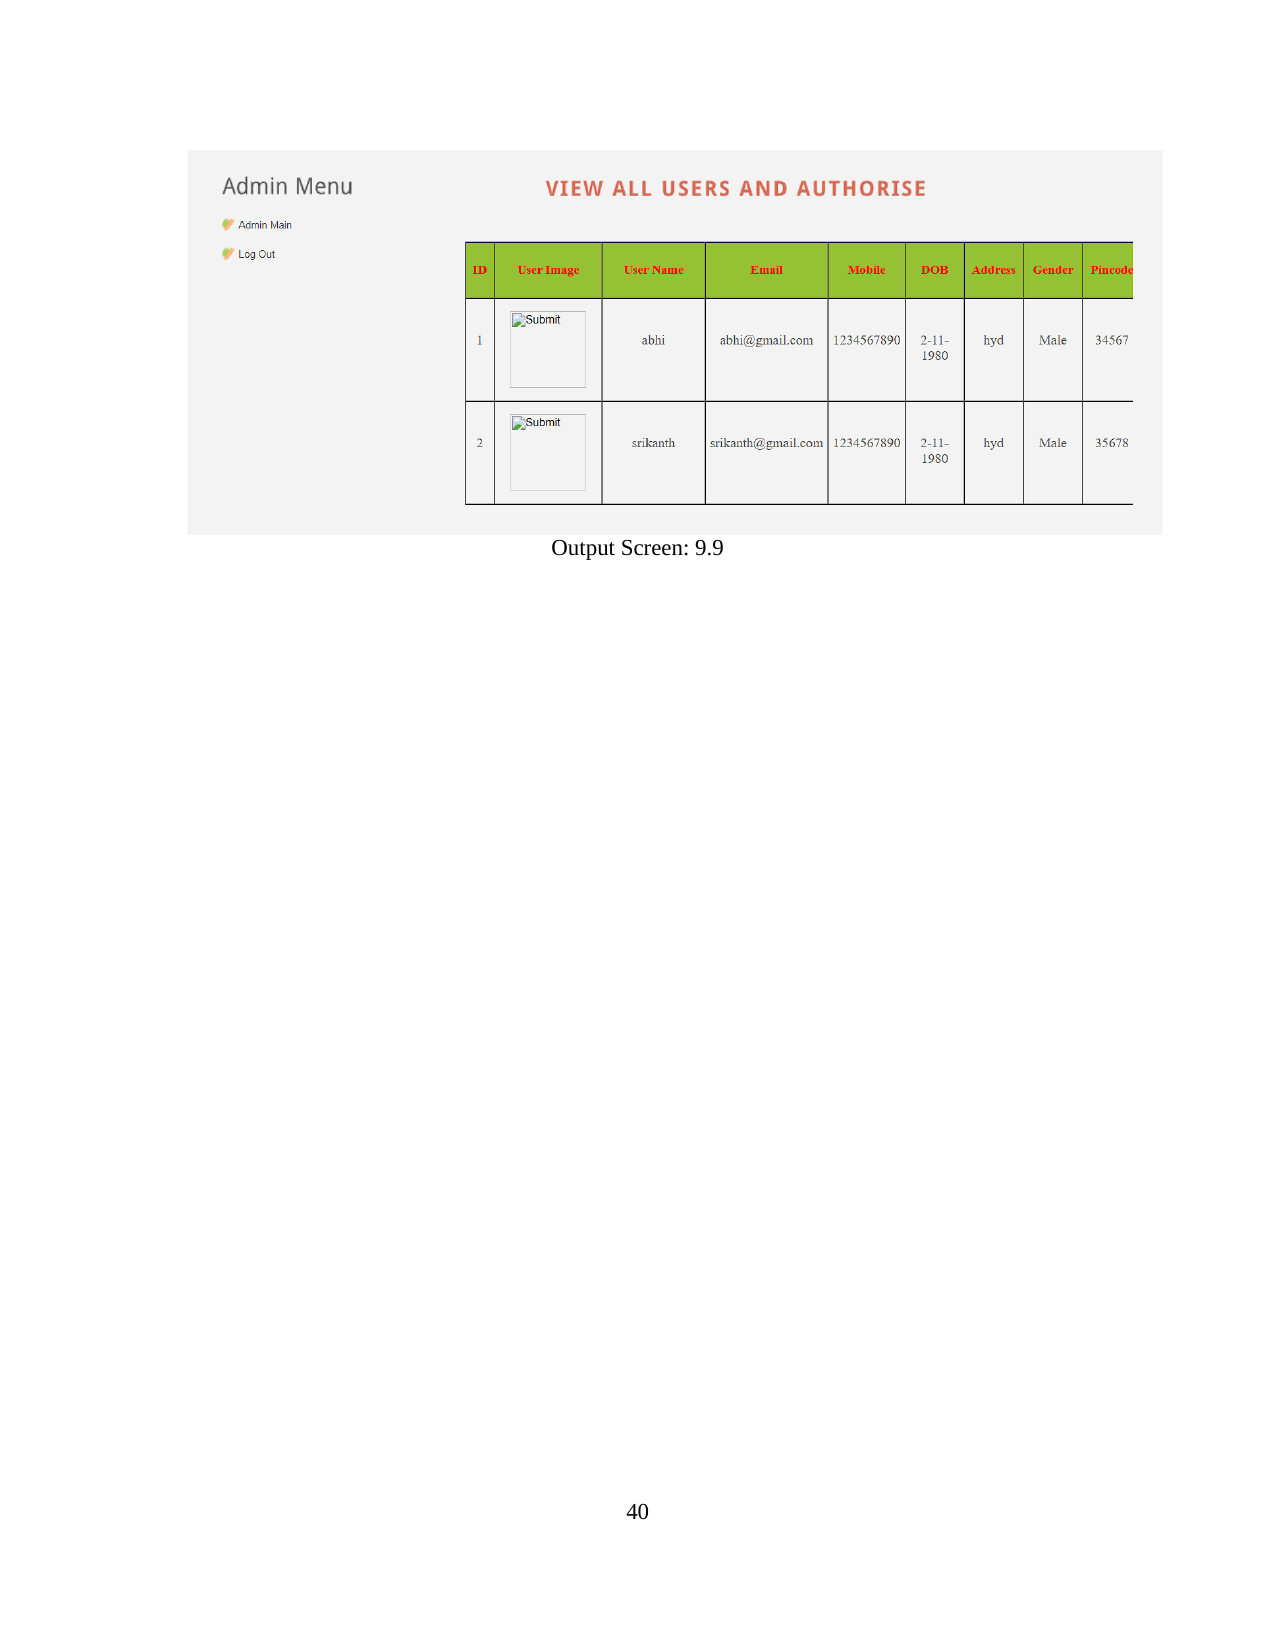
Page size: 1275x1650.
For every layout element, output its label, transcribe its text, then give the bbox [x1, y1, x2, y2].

picture [187, 150, 1163, 535]
text Output Screen: 9.9 [187, 535, 1087, 561]
